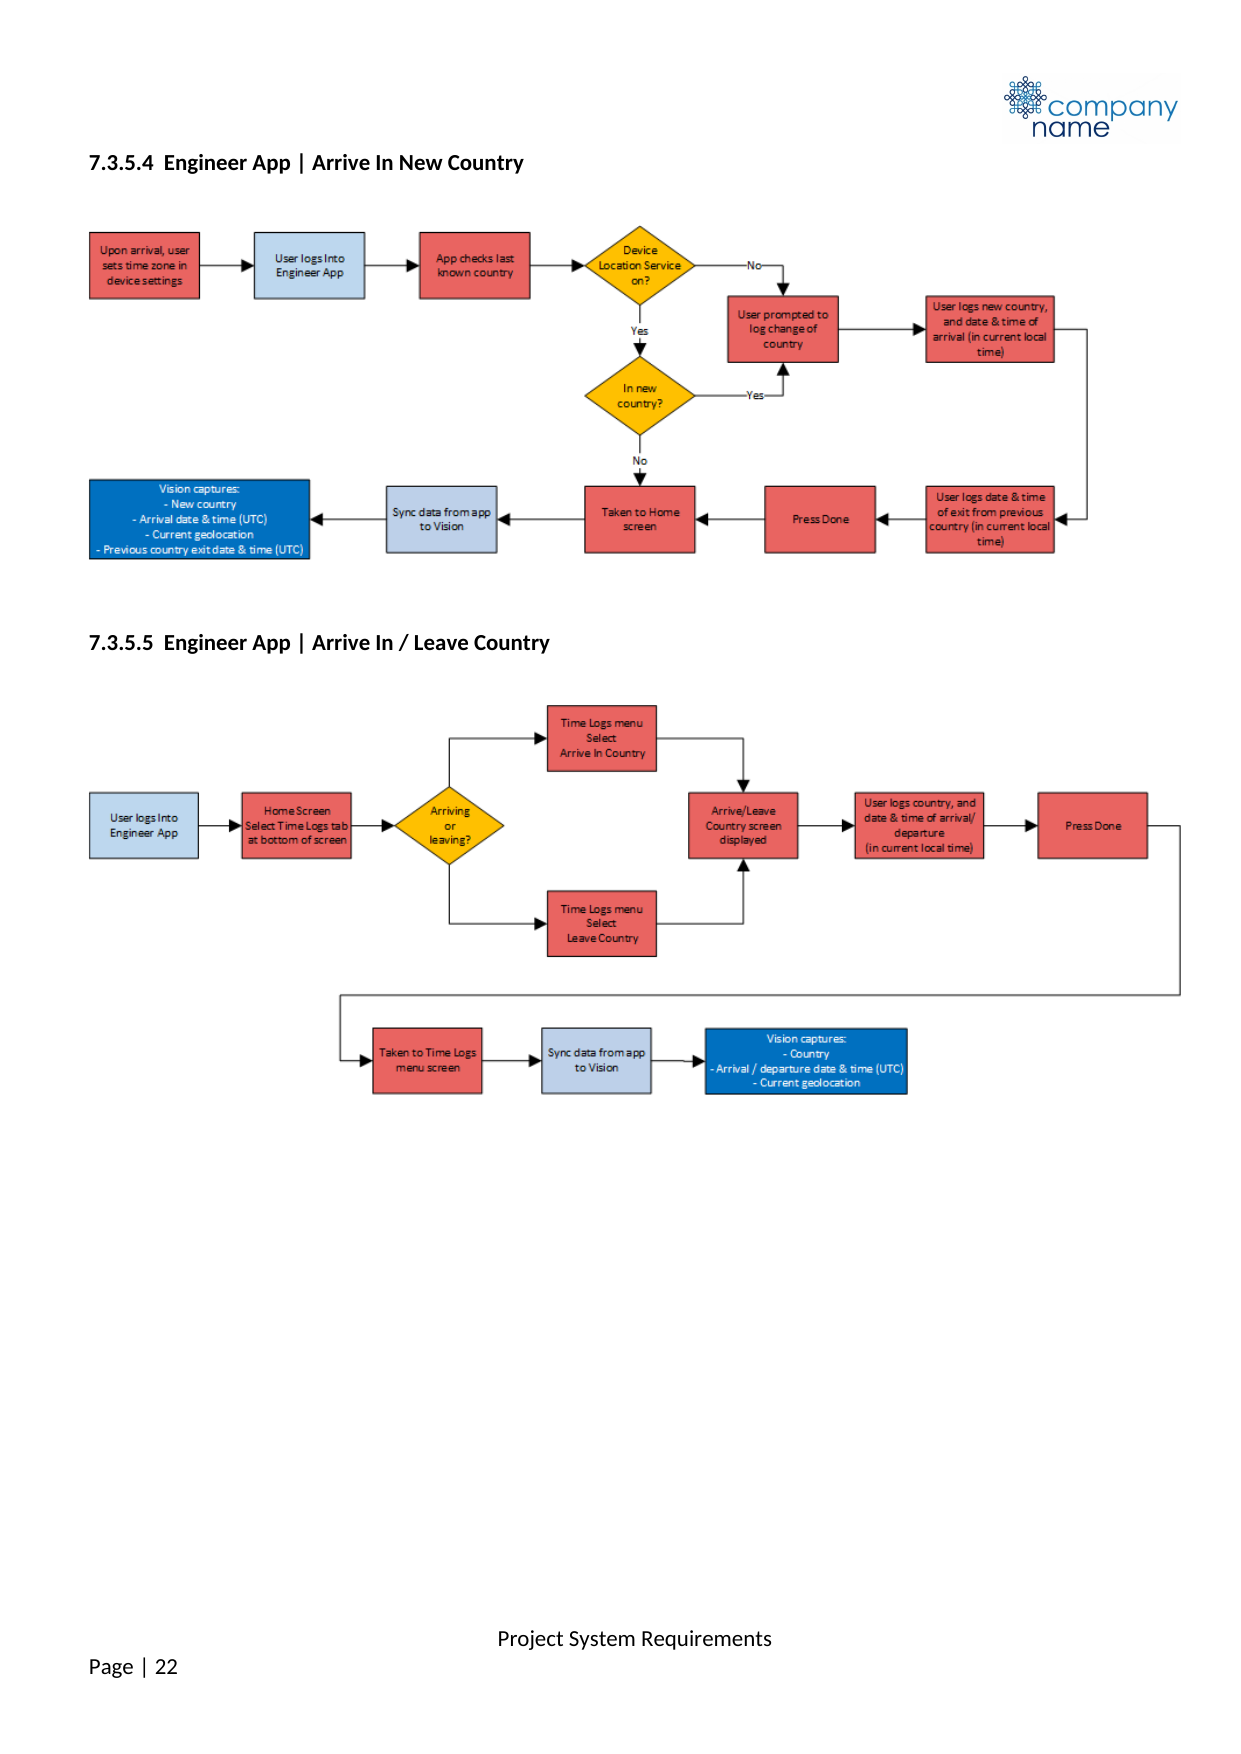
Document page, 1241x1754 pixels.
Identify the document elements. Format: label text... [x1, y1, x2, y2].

picture [1002, 73, 1182, 144]
subtitle Engineer App | Arrive In / Leave Country [89, 628, 1181, 656]
picture [88, 225, 1089, 563]
subtitle Engineer App | Arrive In New Country [89, 148, 1181, 176]
picture [88, 705, 1182, 1097]
